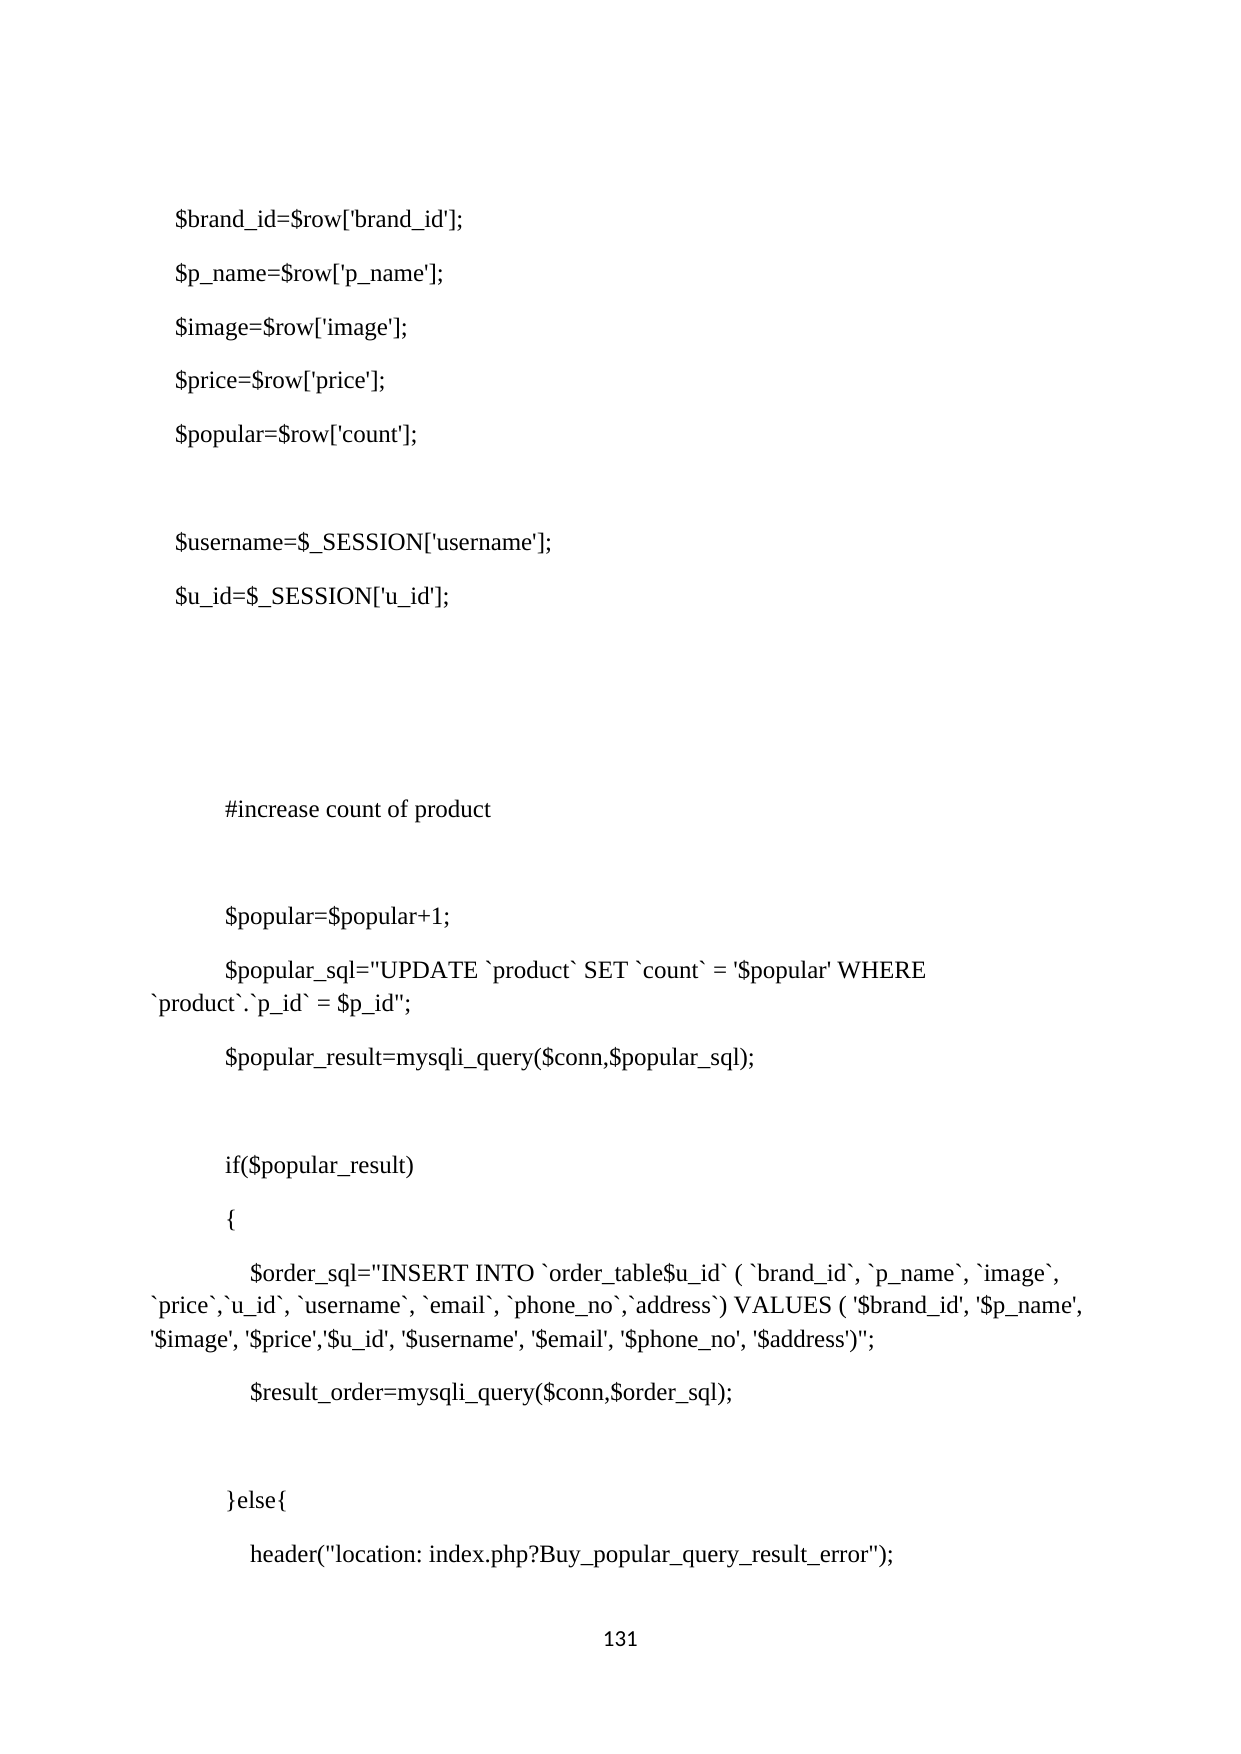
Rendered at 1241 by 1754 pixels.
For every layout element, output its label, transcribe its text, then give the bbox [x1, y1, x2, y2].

text $price=$row['price']; [150, 365, 1090, 394]
text $popular_sql="UPDATE `product` SET `count` = '$popular' WHERE `product`.`p_id` = $p_id"; [150, 955, 1090, 1017]
text $username=$_SESSION['username']; [150, 527, 1090, 556]
text #increase count of product [150, 794, 1090, 823]
text if($popular_result) [150, 1150, 1090, 1179]
text $result_order=mysqli_query($conn,$order_sql); [150, 1377, 1090, 1406]
text $popular=$popular+1; [150, 901, 1090, 930]
text $u_id=$_SESSION['u_id']; [150, 581, 1090, 609]
text $order_sql="INSERT INTO `order_table$u_id` ( `brand_id`, `p_name`, `image`, `price`,`u_id`, `username`, `email`, `phone_no`,`address`) VALUES ( '$brand_id', '$p_name', '$image', '$price','$u_id', '$username', '$email', '$phone_no', '$address')"; [150, 1258, 1090, 1352]
text { [150, 1204, 1090, 1232]
text header("location: index.php?Buy_popular_query_result_error"); [150, 1539, 1090, 1568]
text }else{ [150, 1485, 1090, 1514]
text $brand_id=$row['brand_id']; [150, 204, 1090, 233]
text $popular_result=mysqli_query($conn,$popular_sql); [150, 1042, 1090, 1071]
text $popular=$row['count']; [150, 419, 1090, 448]
text $p_name=$row['p_name']; [150, 258, 1090, 286]
text $image=$row['image']; [150, 312, 1090, 340]
